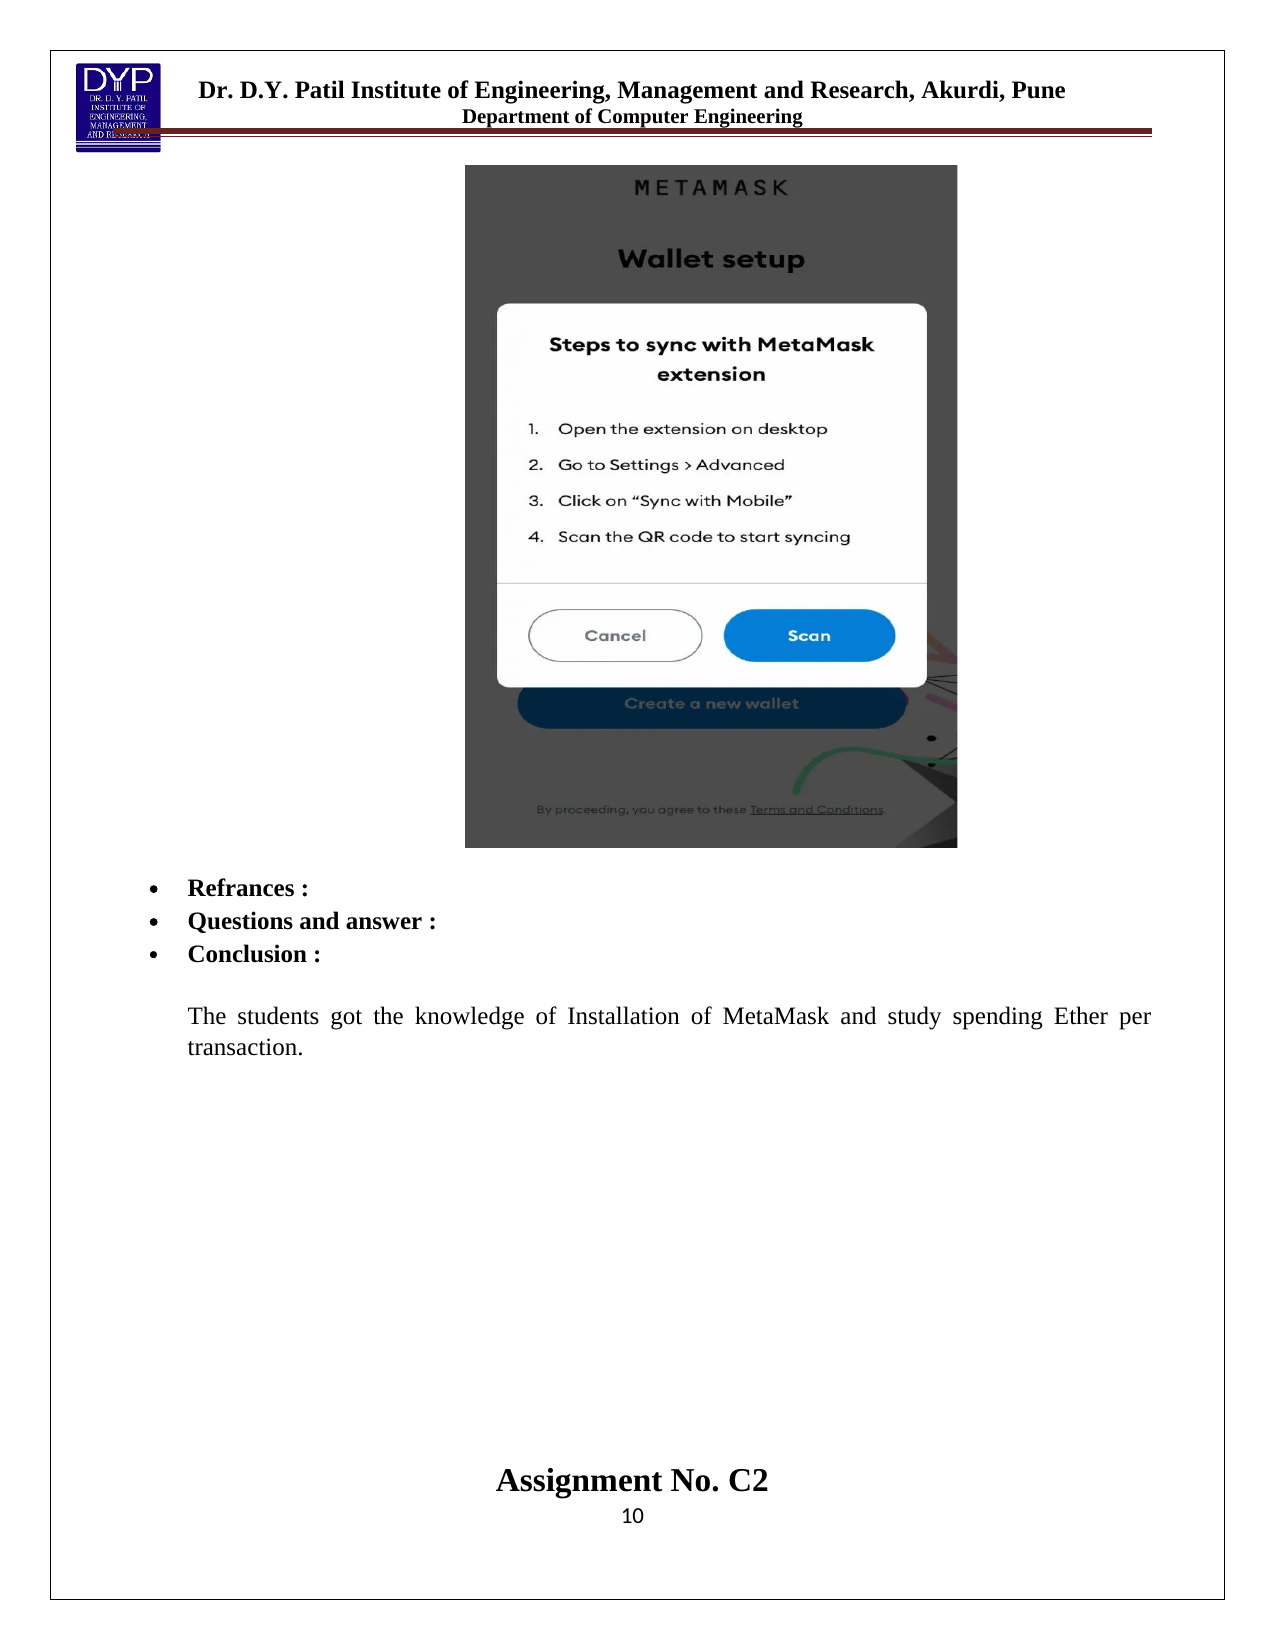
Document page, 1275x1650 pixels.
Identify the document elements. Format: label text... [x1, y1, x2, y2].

list The students got the knowledge of Installation of MetaMask and study spending Ether per transaction. [187, 1001, 1152, 1061]
list Questions and answer : [150, 906, 1146, 935]
list Refrances : [150, 873, 1146, 902]
picture [71, 59, 164, 157]
list Conclusion : [150, 939, 1152, 968]
text Assignment No. C2 [112, 1460, 1152, 1498]
picture [465, 165, 958, 848]
